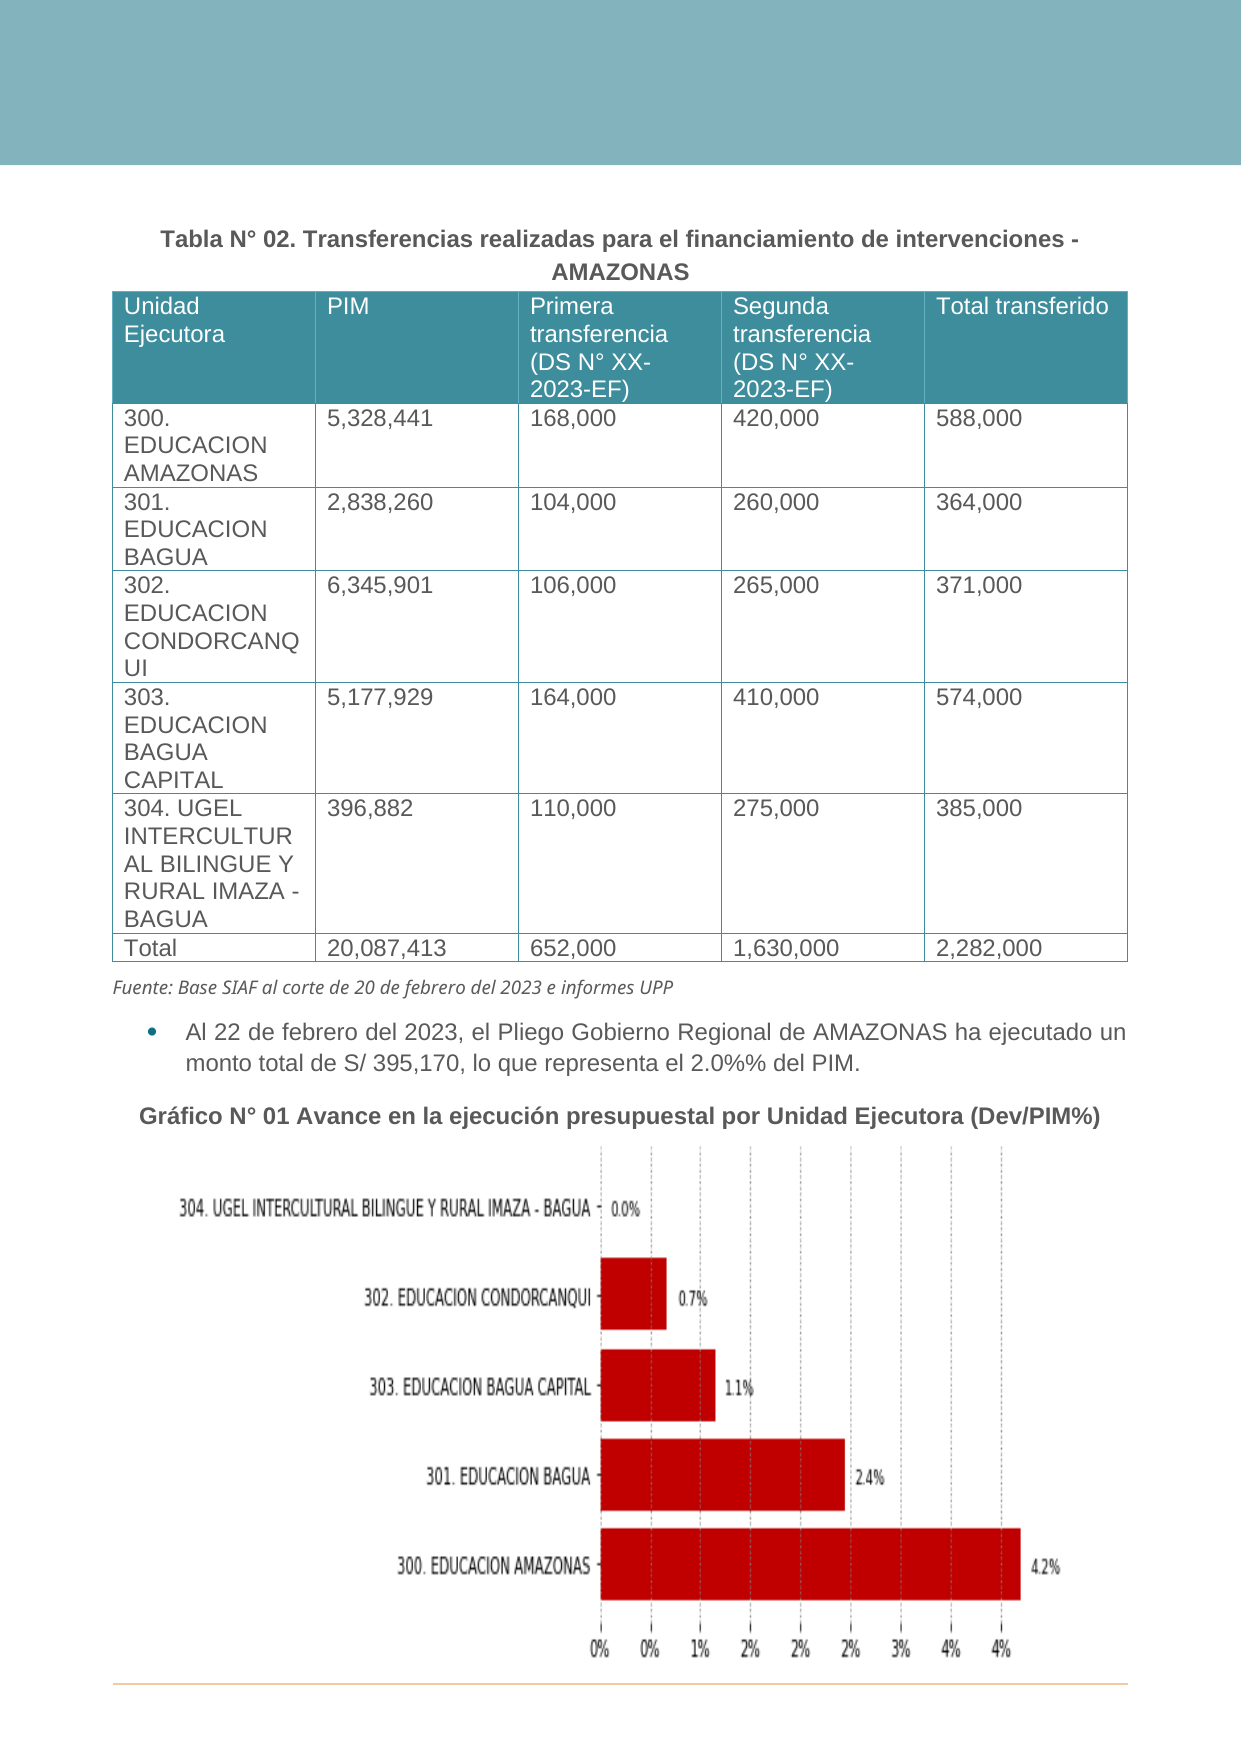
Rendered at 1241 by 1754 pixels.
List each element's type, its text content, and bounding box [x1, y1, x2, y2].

table_cell 588,000 [925, 404, 1127, 487]
table_header Total transferido [925, 292, 1127, 403]
table_cell Total [113, 934, 315, 961]
table_cell 275,000 [722, 794, 924, 932]
table_cell 265,000 [722, 571, 924, 682]
table_cell 5,328,441 [316, 404, 518, 487]
text Gráfico N° 01 Avance en la ejecución presupuestal por Unidad Ejecutora (Dev/PIM%) [112, 1102, 1128, 1129]
table_cell 20,087,413 [316, 934, 518, 961]
table_cell 110,000 [519, 794, 721, 932]
table_cell 302. EDUCACION CONDORCANQUI [113, 571, 315, 682]
table_cell 168,000 [519, 404, 721, 487]
table_cell 303. EDUCACION BAGUA CAPITAL [113, 683, 315, 793]
table_header Segunda transferencia (DS N° XX-2023-EF) [722, 292, 924, 403]
table_cell 2,838,260 [316, 488, 518, 570]
table_cell 371,000 [925, 571, 1127, 682]
table_cell 6,345,901 [316, 571, 518, 682]
table_cell 260,000 [722, 488, 924, 570]
table_cell 5,177,929 [316, 683, 518, 793]
list Al 22 de febrero del 2023, el Pliego Gobierno Regional de AMAZONAS ha ejecutado un monto total de S/ 395,170, lo que representa el 2.0%% del PIM. [148, 1018, 1128, 1077]
table_cell 104,000 [519, 488, 721, 570]
table_cell 106,000 [519, 571, 721, 682]
text Fuente: Base SIAF al corte de 20 de febrero del 2023 e informes UPP [112, 974, 1128, 1000]
table_header PIM [316, 292, 518, 403]
table_cell 574,000 [925, 683, 1127, 793]
picture [170, 1135, 1071, 1675]
table_cell 364,000 [925, 488, 1127, 570]
table_cell 420,000 [722, 404, 924, 487]
table_cell 652,000 [519, 934, 721, 961]
table_cell 2,282,000 [925, 934, 1127, 961]
text Tabla N° 02. Transferencias realizadas para el financiamiento de intervenciones - AMAZONAS [112, 225, 1128, 286]
table_cell 164,000 [519, 683, 721, 793]
table_header Unidad Ejecutora [113, 292, 315, 403]
table_cell 301. EDUCACION BAGUA [113, 488, 315, 570]
table_cell 385,000 [925, 794, 1127, 932]
table_header Primera transferencia (DS N° XX-2023-EF) [519, 292, 721, 403]
table_cell 1,630,000 [722, 934, 924, 961]
table_cell 410,000 [722, 683, 924, 793]
table_cell 300. EDUCACION AMAZONAS [113, 404, 315, 487]
table_cell 304. UGEL INTERCULTURAL BILINGUE Y RURAL IMAZA - BAGUA [113, 794, 315, 932]
table_cell 396,882 [316, 794, 518, 932]
